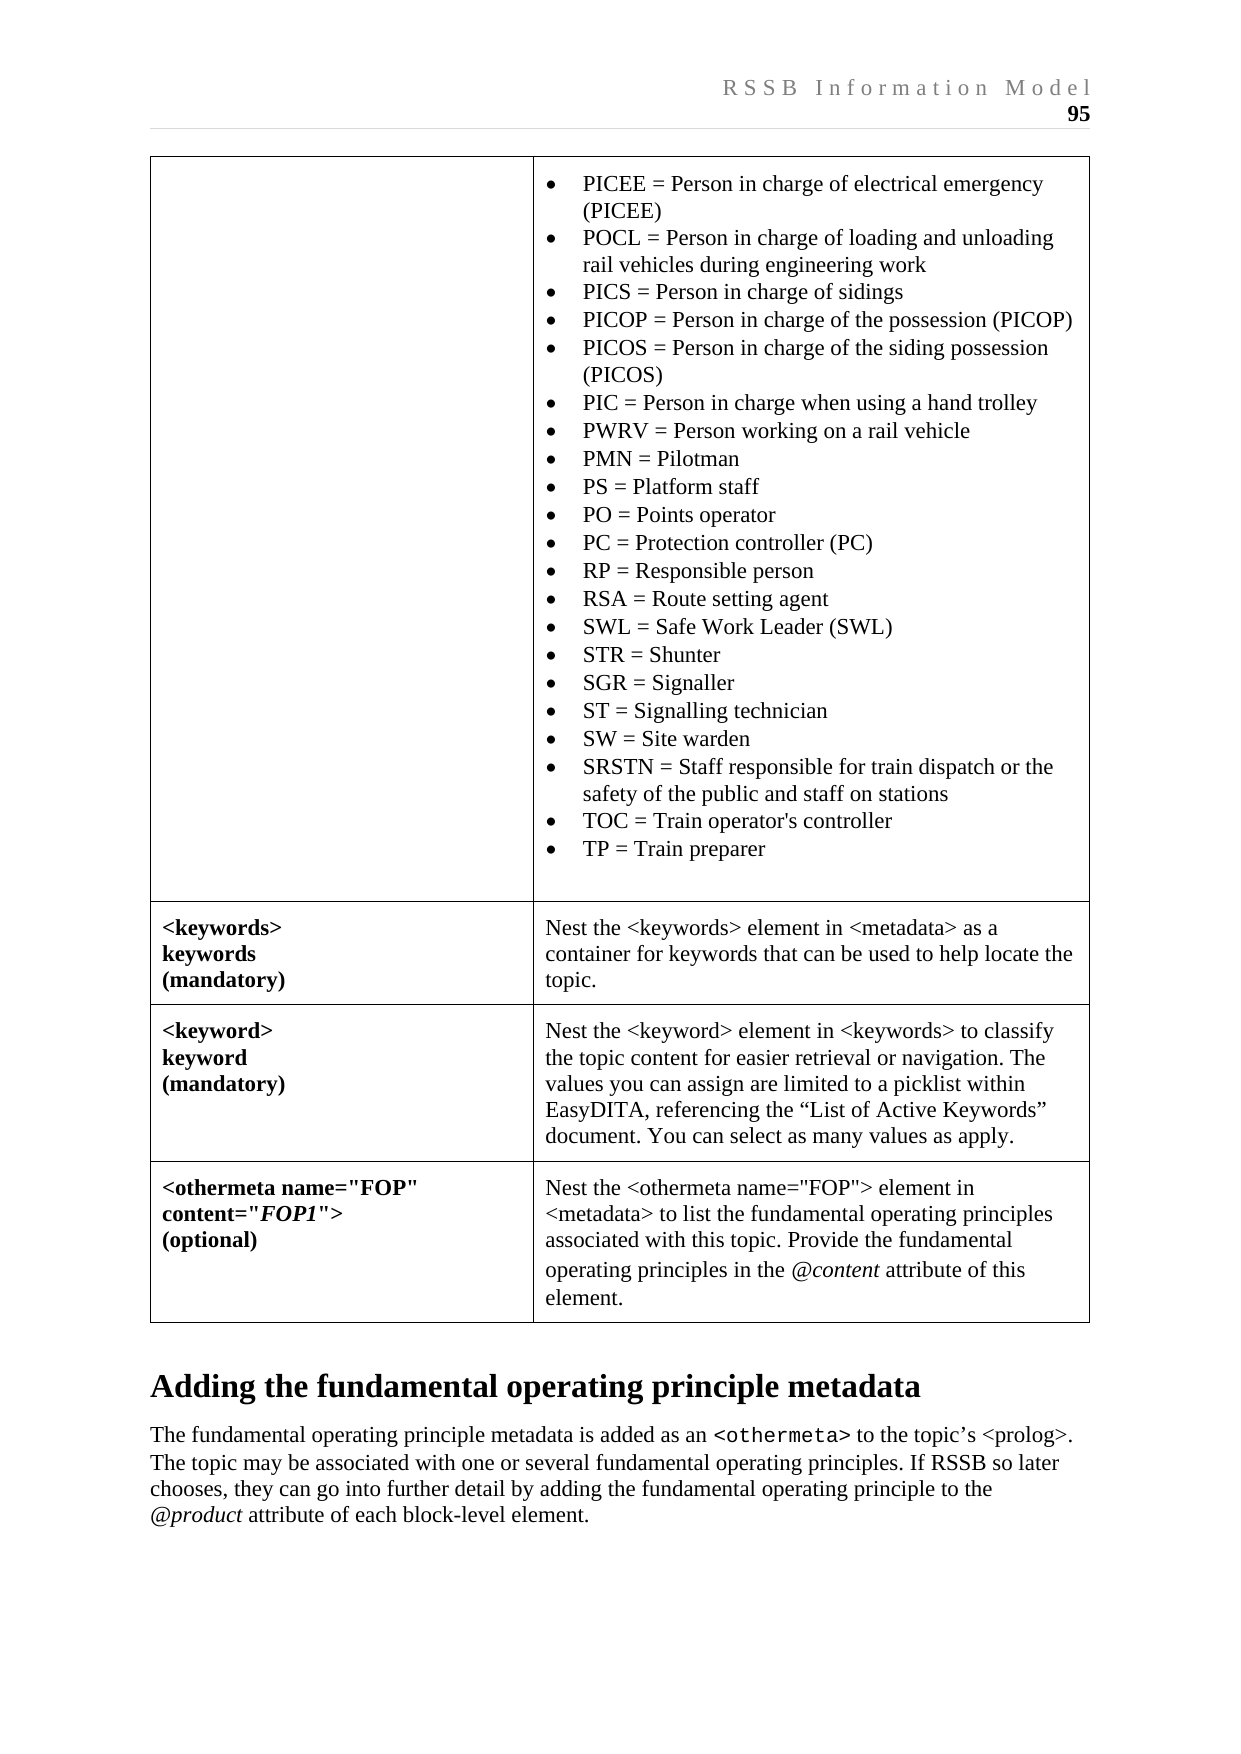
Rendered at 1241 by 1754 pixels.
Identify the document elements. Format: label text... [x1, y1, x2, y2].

table_cell Nest the <keyword> element in <keywords> to classify the topic content for easier retrieval or navigation. The values you can assign are limited to a picklist within EasyDITA, referencing the “List of Active Keywords” document. You can select as many values as apply. [534, 1005, 1089, 1161]
table_cell Nest the <keywords> element in <metadata> as a container for keywords that can be used to help locate the topic. [534, 902, 1089, 1004]
table_cell <keyword> keyword (mandatory) [151, 1005, 533, 1161]
table_cell <keywords> keywords (mandatory) [151, 902, 533, 1004]
text The fundamental operating principle metadata is added as an <othermeta> to the topic’s <prolog>. The topic may be associated with one or several fundamental operating principles. If RSSB so later chooses, they can go into further detail by adding the fundamental operating principle to the @product attribute of each block-level element. [150, 1421, 1090, 1528]
subtitle Adding the fundamental operating principle metadata [150, 1366, 1090, 1404]
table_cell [151, 157, 533, 901]
table_cell <othermeta name="FOP" content="FOP1"> (optional) [151, 1162, 533, 1322]
table_cell Nest the <othermeta name="FOP"> element in <metadata> to list the fundamental operating principles associated with this topic. Provide the fundamental operating principles in the @content attribute of this element. [534, 1162, 1089, 1322]
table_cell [534, 157, 1089, 901]
